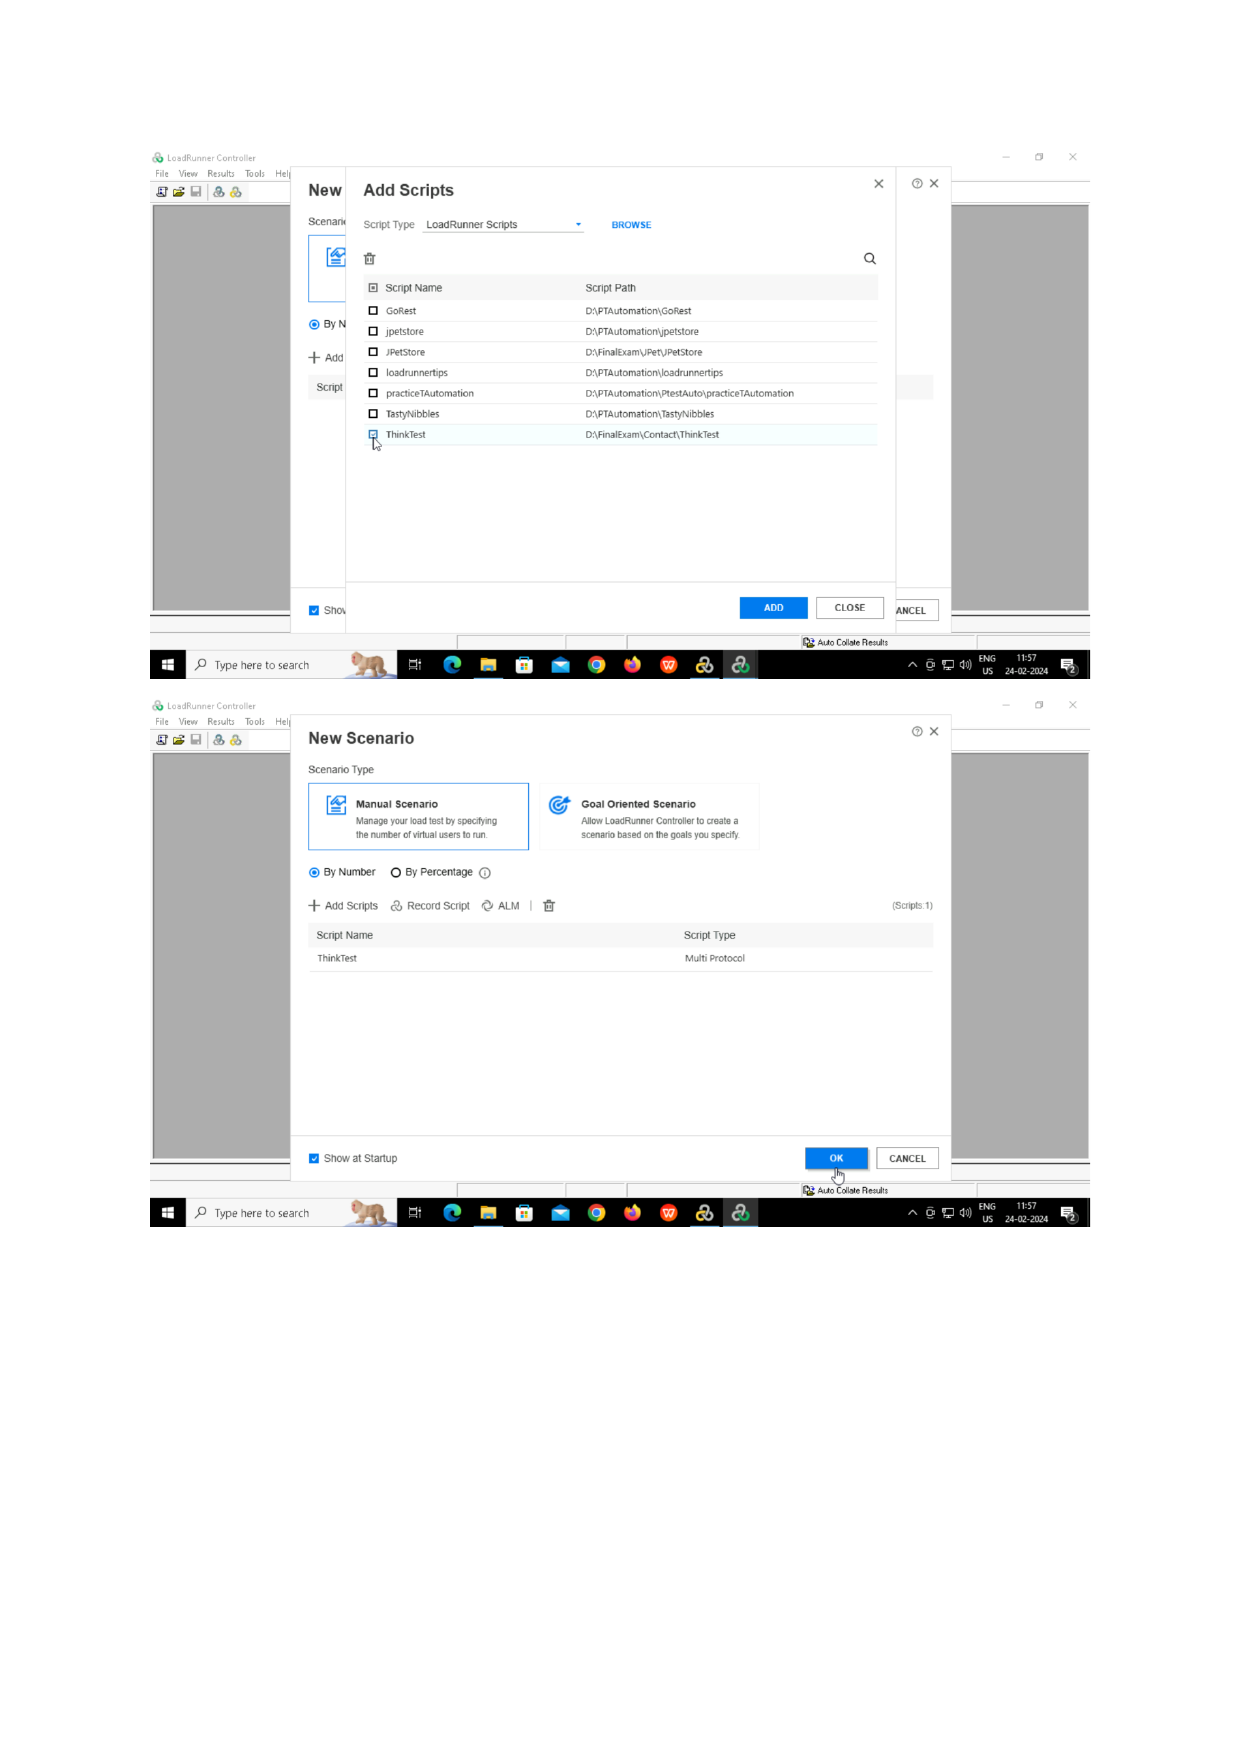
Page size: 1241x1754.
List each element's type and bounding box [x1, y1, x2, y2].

picture [150, 697, 1091, 1227]
picture [150, 150, 1091, 679]
